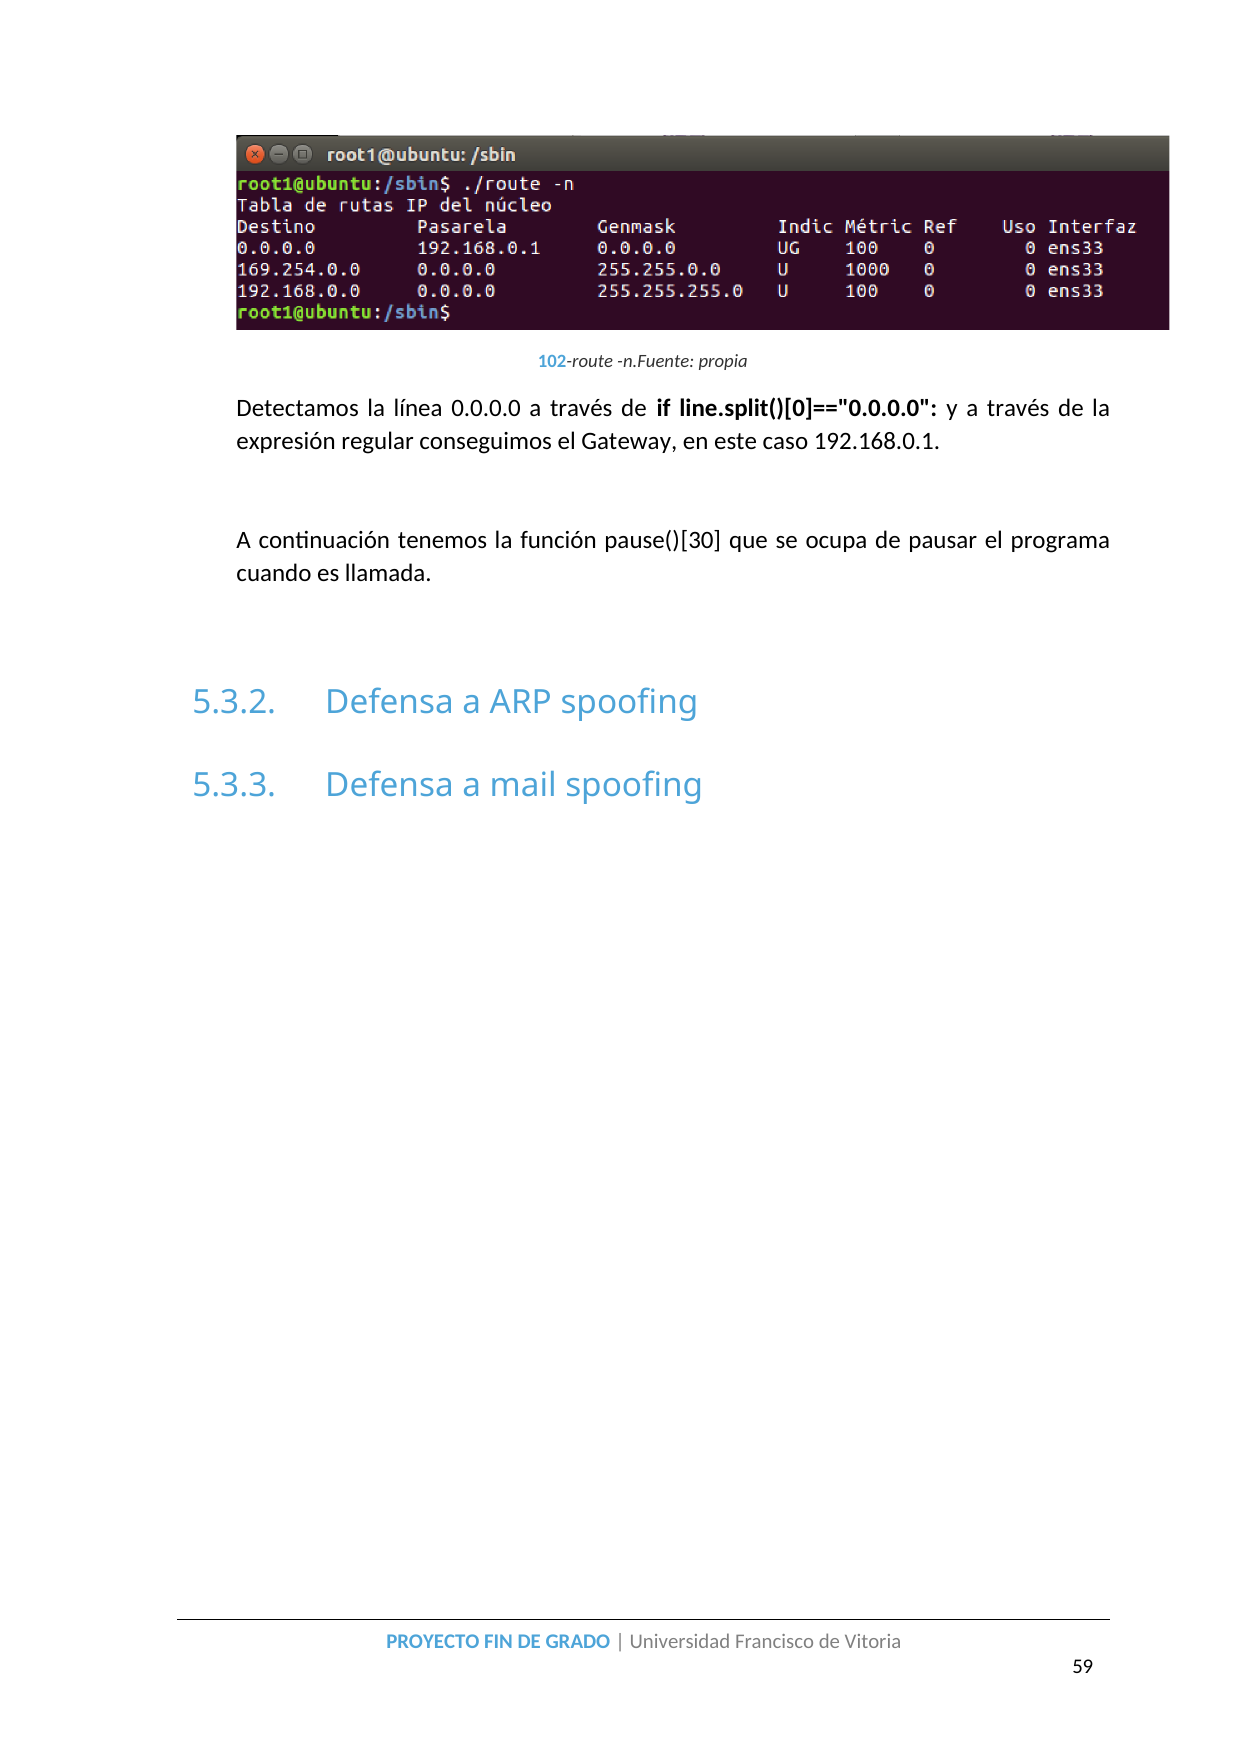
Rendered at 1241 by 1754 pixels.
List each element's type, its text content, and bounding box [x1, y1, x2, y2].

subtitle Defensa a ARP spoofing [192, 677, 1110, 723]
picture [236, 135, 1170, 330]
subtitle Defensa a mail spoofing [192, 760, 1110, 806]
text Detectamos la línea 0.0.0.0 a través de if line.split()[0]=="0.0.0.0": y a través de la expresión regular conseguimos el Gateway, en este caso 192.168.0.1. [236, 392, 1110, 456]
text 102-route -n.Fuente: propia [177, 349, 1110, 372]
text A continuación tenemos la función pause()[30] que se ocupa de pausar el programa cuando es llamada. [236, 524, 1110, 588]
